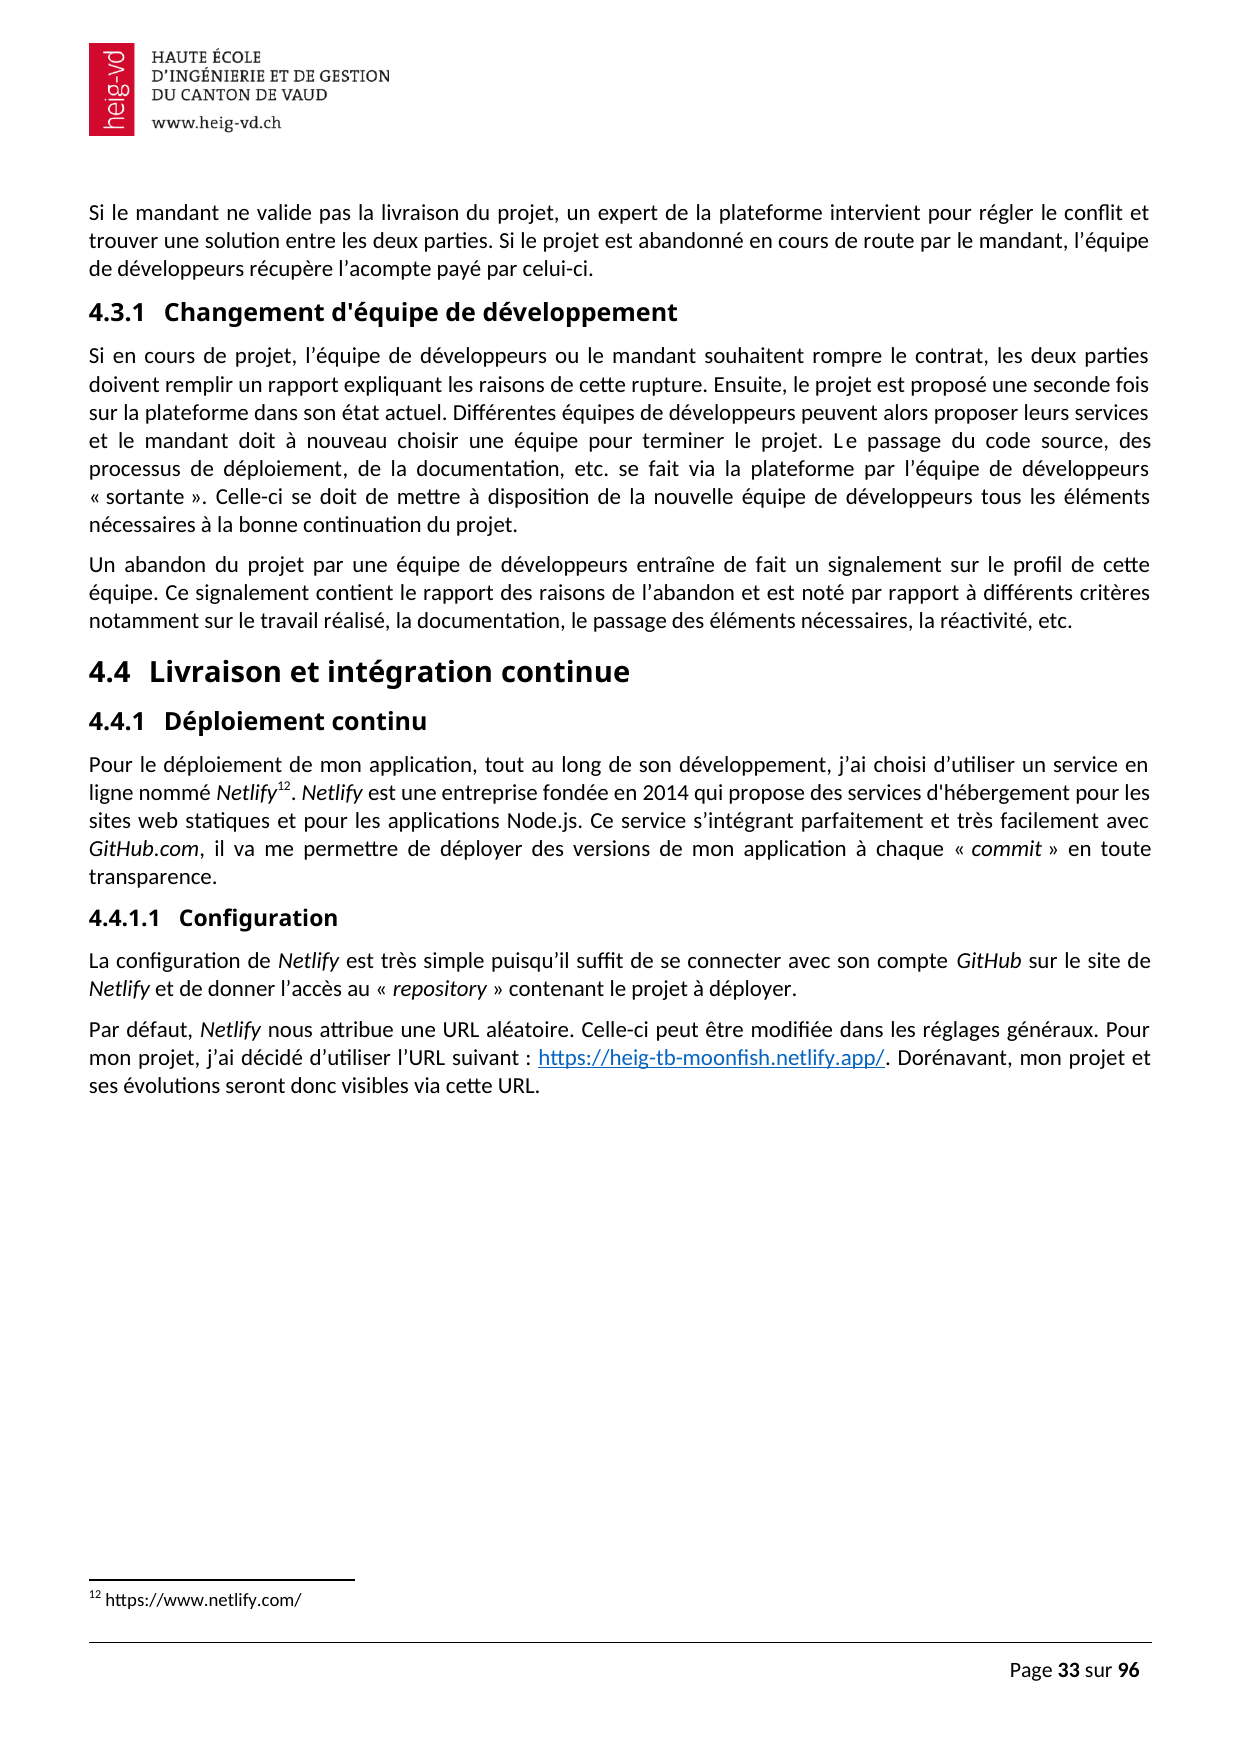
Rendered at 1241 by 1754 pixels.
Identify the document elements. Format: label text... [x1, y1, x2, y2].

subtitle Changement d'équipe de développement [89, 295, 1152, 329]
text Si le mandant ne valide pas la livraison du projet, un expert de la plateforme intervient pour régler le conflit et trouver une solution entre les deux parties. Si le projet est abandonné en cours de route par le mandant, l’équipe de développeurs récupère l’acompte payé par celui-ci. [89, 198, 1152, 283]
text Un abandon du projet par une équipe de développeurs entraîne de fait un signalement sur le profil de cette équipe. Ce signalement contient le rapport des raisons de l’abandon et est noté par rapport à différents critères notamment sur le travail réalisé, la documentation, le passage des éléments nécessaires, la réactivité, etc. [89, 550, 1152, 634]
subtitle Déploiement continu [89, 703, 1152, 737]
text La configuration de Netlify est très simple puisqu’il suffit de se connecter avec son compte GitHub sur le site de Netlify et de donner l’accès au « repository » contenant le projet à déployer. [89, 946, 1152, 1002]
subtitle Livraison et intégration continue [89, 651, 1152, 691]
picture [89, 43, 389, 136]
subtitle Configuration [89, 902, 1152, 934]
text Pour le déploiement de mon application, tout au long de son développement, j’ai choisi d’utiliser un service en ligne nommé Netlify. Netlify est une entreprise fondée en 2014 qui propose des services d'hébergement pour les sites web statiques et pour les applications Node.js. Ce service s’intégrant parfaitement et très facilement avec GitHub.com, il va me permettre de déployer des versions de mon application à chaque « commit » en toute transparence. [89, 750, 1152, 890]
text Par défaut, Netlify nous attribue une URL aléatoire. Celle-ci peut être modifiée dans les réglages généraux. Pour mon projet, j’ai décidé d’utiliser l’URL suivant : https://heig-tb-moonfish.netlify.app/. Dorénavant, mon projet et ses évolutions seront donc visibles via cette URL. [89, 1015, 1152, 1099]
text Si en cours de projet, l’équipe de développeurs ou le mandant souhaitent rompre le contrat, les deux parties doivent remplir un rapport expliquant les raisons de cette rupture. Ensuite, le projet est proposé une seconde fois sur la plateforme dans son état actuel. Différentes équipes de développeurs peuvent alors proposer leurs services et le mandant doit à nouveau choisir une équipe pour terminer le projet. Le passage du code source, des processus de déploiement, de la documentation, etc. se fait via la plateforme par l’équipe de développeurs « sortante ». Celle-ci se doit de mettre à disposition de la nouvelle équipe de développeurs tous les éléments nécessaires à la bonne continuation du projet. [89, 342, 1152, 538]
